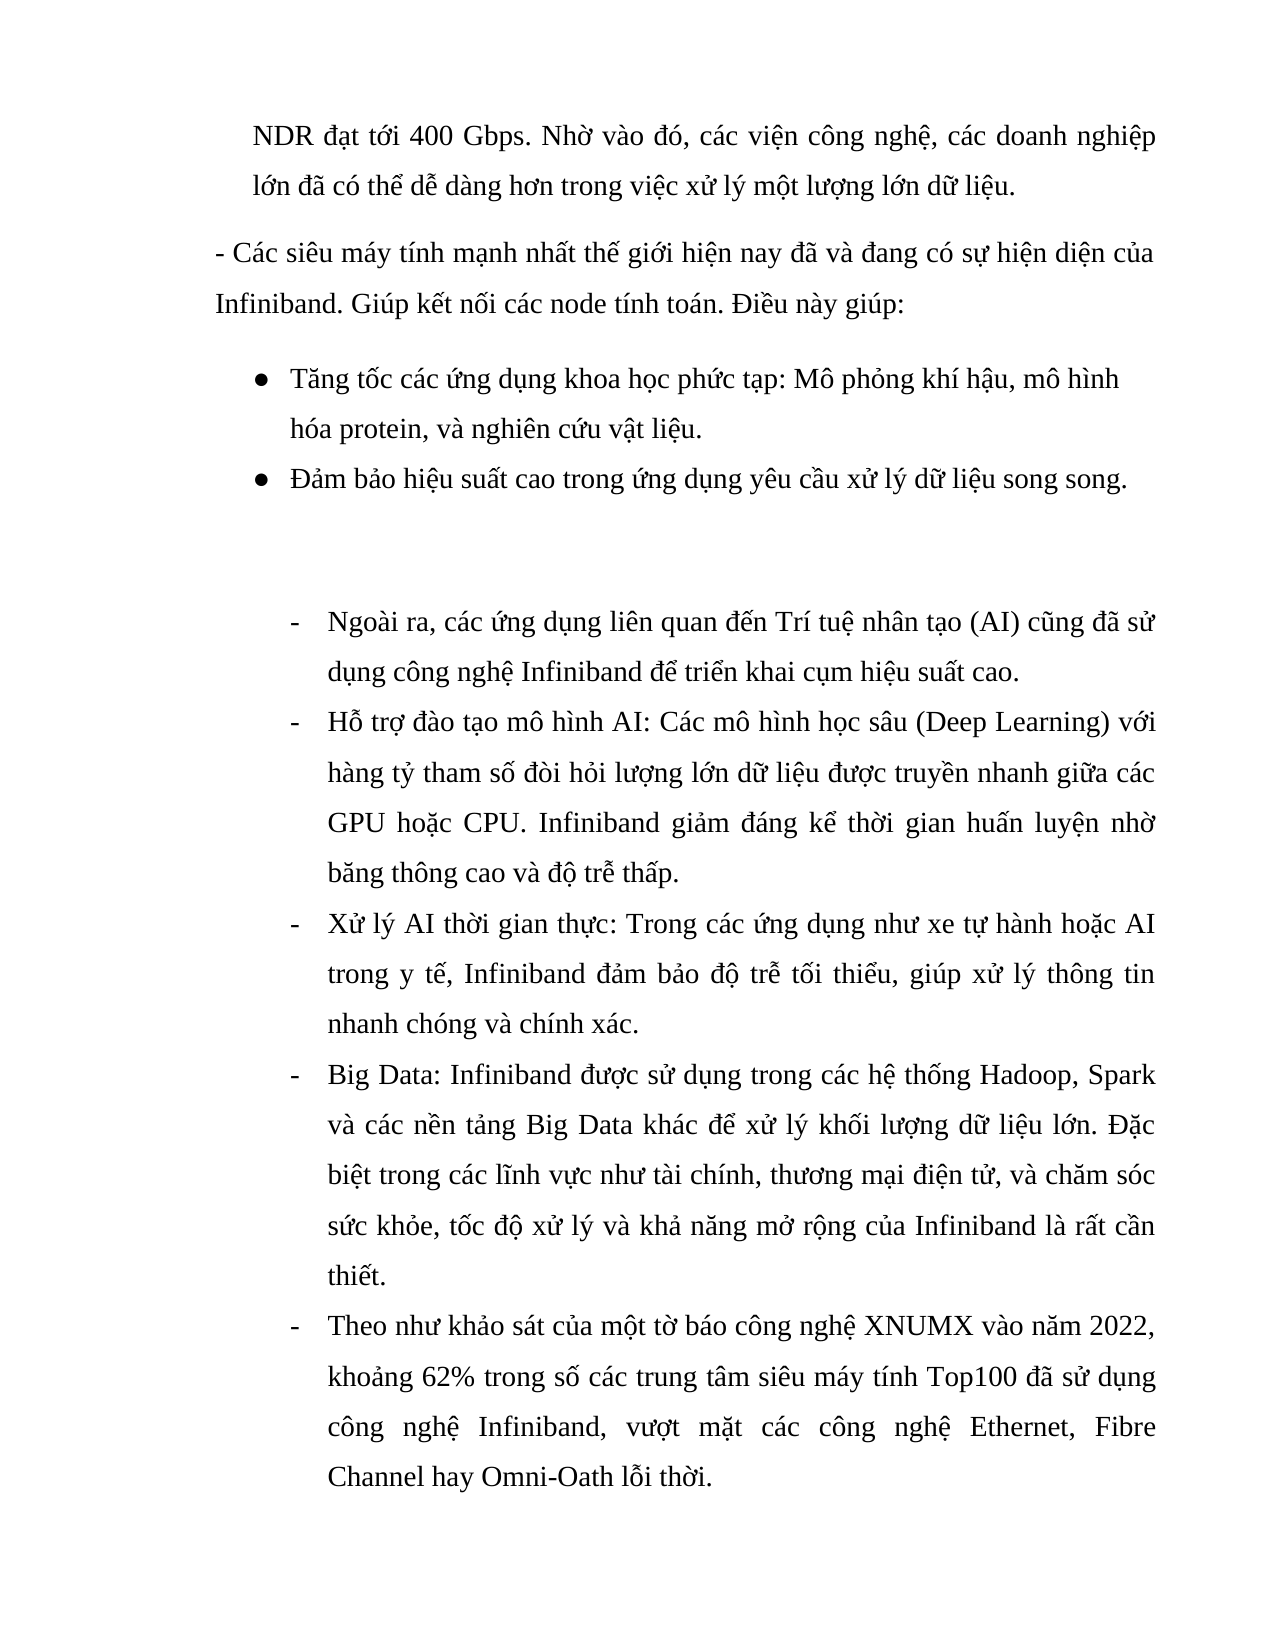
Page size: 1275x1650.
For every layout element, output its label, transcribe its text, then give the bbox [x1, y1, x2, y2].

list Đảm bảo hiệu suất cao trong ứng dụng yêu cầu xử lý dữ liệu song song. [252, 462, 1157, 495]
list Big Data: Infiniband được sử dụng trong các hệ thống Hadoop, Spark và các nền tảng Big Data khác để xử lý khối lượng dữ liệu lớn. Đặc biệt trong các lĩnh vực như tài chính, thương mại điện tử, và chăm sóc sức khỏe, tốc độ xử lý và khả năng mở rộng của Infiniband là rất cần thiết. [290, 1057, 1157, 1292]
text - Các siêu máy tính mạnh nhất thế giới hiện nay đã và đang có sự hiện diện của Infiniband. Giúp kết nối các node tính toán. Điều này giúp: [215, 235, 1157, 319]
list Theo như khảo sát của một tờ báo công nghệ XNUMX vào năm 2022, khoảng 62% trong số các trung tâm siêu máy tính Top100 đã sử dụng công nghệ Infiniband, vượt mặt các công nghệ Ethernet, Fibre Channel hay Omni-Oath lỗi thời. [290, 1308, 1157, 1493]
list Xử lý AI thời gian thực: Trong các ứng dụng như xe tự hành hoặc AI trong y tế, Infiniband đảm bảo độ trễ tối thiểu, giúp xử lý thông tin nhanh chóng và chính xác. [290, 906, 1157, 1040]
list Hỗ trợ đào tạo mô hình AI: Các mô hình học sâu (Deep Learning) với hàng tỷ tham số đòi hỏi lượng lớn dữ liệu được truyền nhanh giữa các GPU hoặc CPU. Infiniband giảm đáng kể thời gian huấn luyện nhờ băng thông cao và độ trễ thấp. [290, 704, 1157, 889]
list Tăng tốc các ứng dụng khoa học phức tạp: Mô phỏng khí hậu, mô hình hóa protein, và nghiên cứu vật liệu. [252, 361, 1157, 445]
list Ngoài ra, các ứng dụng liên quan đến Trí tuệ nhân tạo (AI) cũng đã sử dụng công nghệ Infiniband để triển khai cụm hiệu suất cao. [290, 604, 1157, 688]
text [252, 118, 1157, 202]
